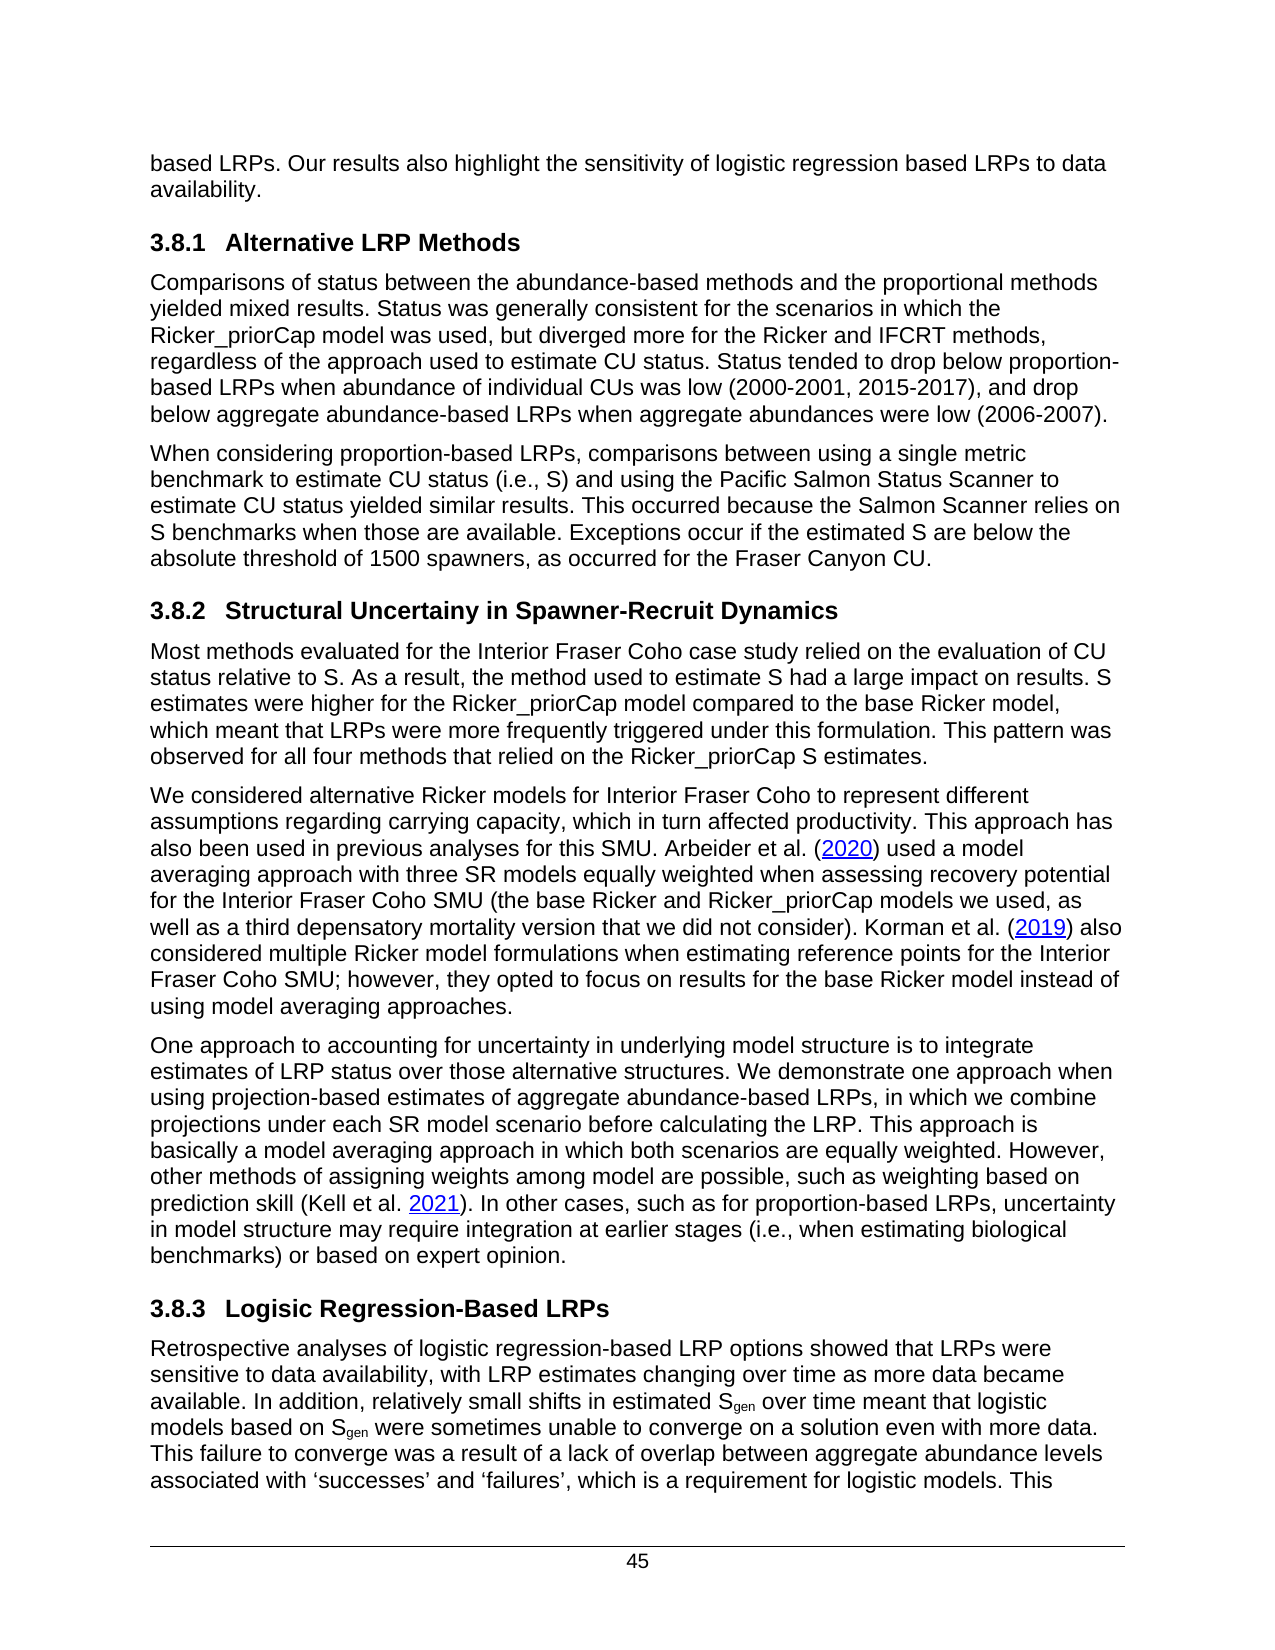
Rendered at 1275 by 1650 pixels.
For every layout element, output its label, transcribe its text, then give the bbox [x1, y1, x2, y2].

subtitle 3.8.1 Alternative LRP Methods [150, 228, 1125, 256]
text We considered alternative Ricker models for Interior Fraser Coho to represent different assumptions regarding carrying capacity, which in turn affected productivity. This approach has also been used in previous analyses for this SMU. Arbeider et al. (2020) used a model averaging approach with three SR models equally weighted when assessing recovery potential for the Interior Fraser Coho SMU (the base Ricker and Ricker_priorCap models we used, as well as a third depensatory mortality version that we did not consider). Korman et al. (2019) also considered multiple Ricker model formulations when estimating reference points for the Interior Fraser Coho SMU; however, they opted to focus on results for the base Ricker model instead of using model averaging approaches. [150, 782, 1125, 1019]
text One approach to accounting for uncertainty in underlying model structure is to integrate estimates of LRP status over those alternative structures. We demonstrate one approach when using projection-based estimates of aggregate abundance-based LRPs, in which we combine projections under each SR model scenario before calculating the LRP. This approach is basically a model averaging approach in which both scenarios are equally weighted. However, other methods of assigning weights among model are possible, such as weighting based on prediction skill (Kell et al. 2021). In other cases, such as for proportion-based LRPs, uncertainty in model structure may require integration at earlier stages (i.e., when estimating biological benchmarks) or based on expert opinion. [150, 1032, 1125, 1269]
text When considering proportion-based LRPs, comparisons between using a single metric benchmark to estimate CU status (i.e., S) and using the Pacific Salmon Status Scanner to estimate CU status yielded similar results. This occurred because the Salmon Scanner relies on S benchmarks when those are available. Exceptions occur if the estimated S are below the absolute threshold of 1500 spawners, as occurred for the Fraser Canyon CU. [150, 439, 1125, 571]
text Most methods evaluated for the Interior Fraser Coho case study relied on the evaluation of CU status relative to S. As a result, the method used to estimate S had a large impact on results. S estimates were higher for the Ricker_priorCap model compared to the base Ricker model, which meant that LRPs were more frequently triggered under this formulation. This pattern was observed for all four methods that relied on the Ricker_priorCap S estimates. [150, 638, 1125, 769]
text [150, 1335, 1125, 1493]
subtitle 3.8.2 Structural Uncertainy in Spawner-Recruit Dynamics [150, 596, 1125, 625]
text Comparisons of status between the abundance-based methods and the proportional methods yielded mixed results. Status was generally consistent for the scenarios in which the Ricker_priorCap model was used, but diverged more for the Ricker and IFCRT methods, regardless of the approach used to estimate CU status. Status tended to drop below proportion-based LRPs when abundance of individual CUs was low (2000-2001, 2015-2017), and drop below aggregate abundance-based LRPs when aggregate abundances were low (2006-2007). [150, 269, 1125, 427]
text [150, 150, 1125, 203]
subtitle 3.8.3 Logisic Regression-Based LRPs [150, 1294, 1125, 1322]
